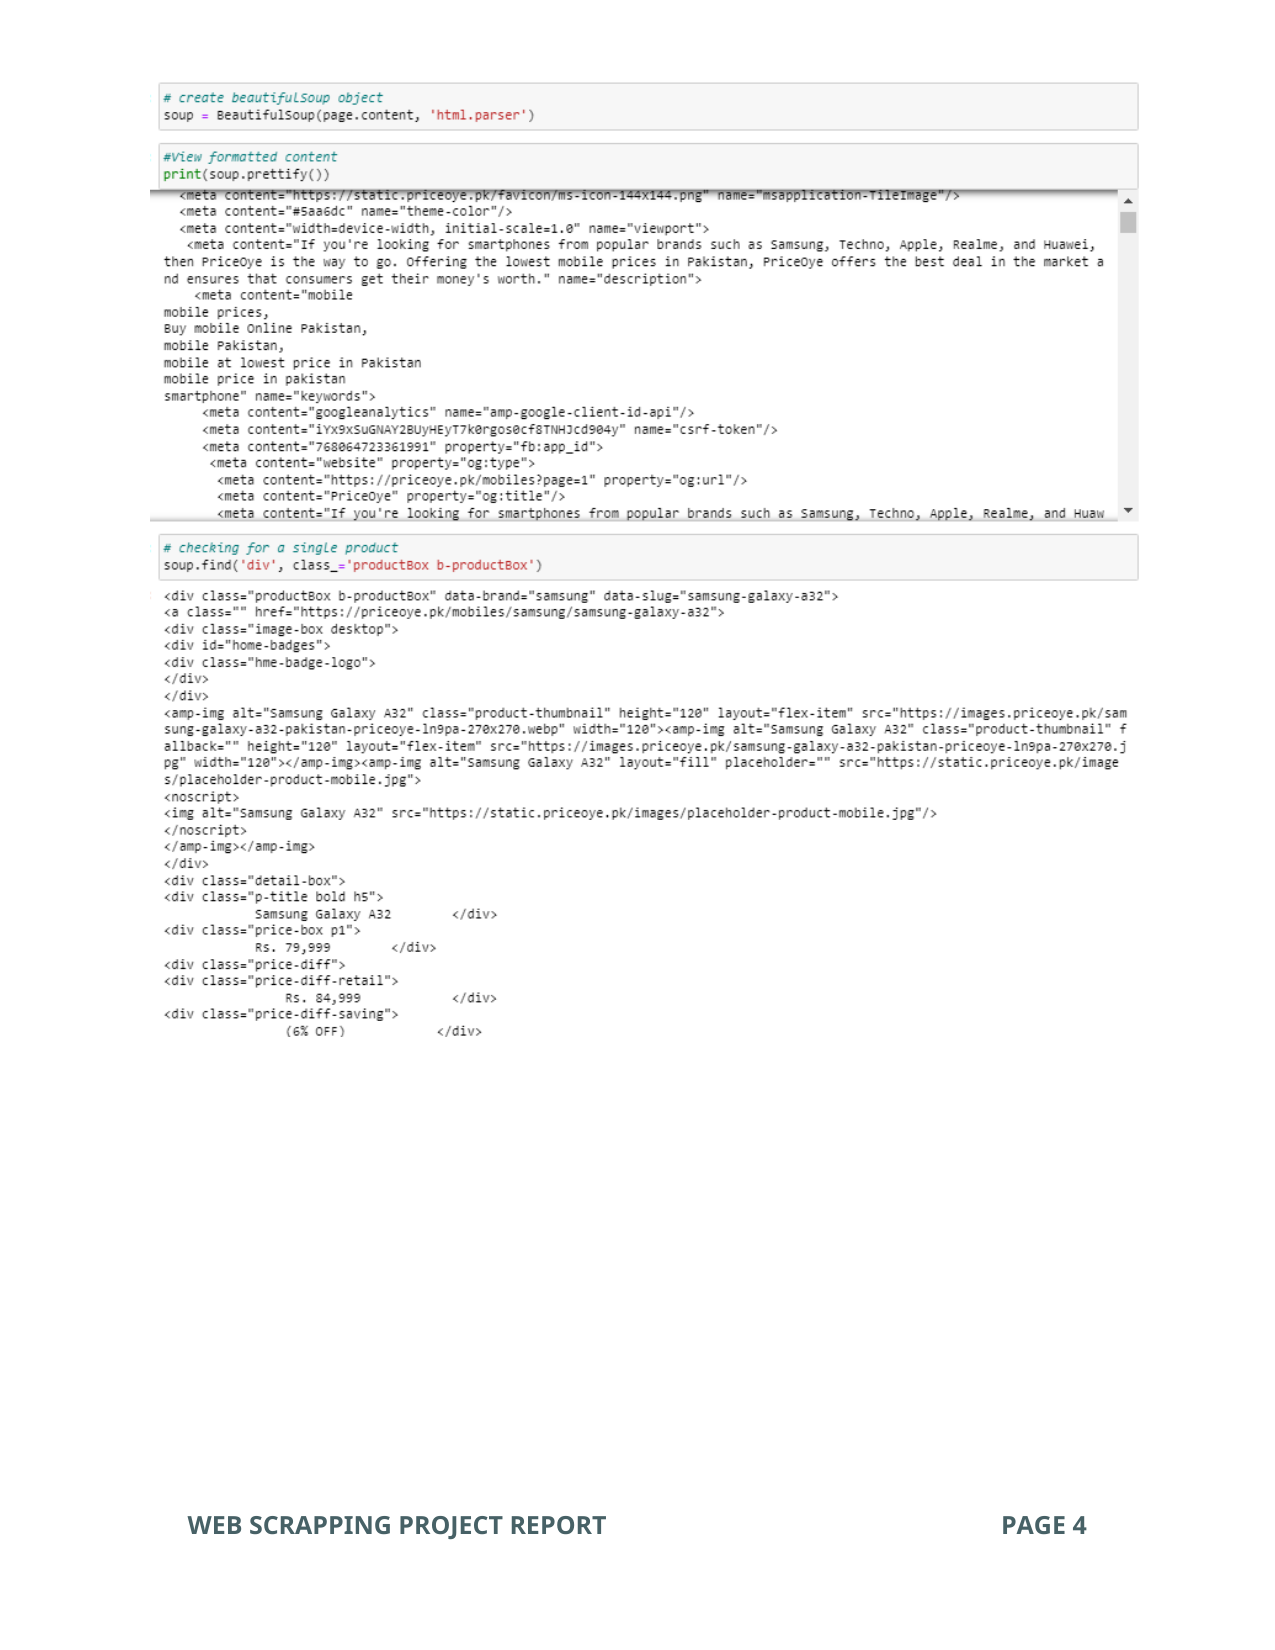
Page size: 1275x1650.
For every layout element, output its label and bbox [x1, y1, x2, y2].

picture [150, 75, 1145, 1037]
